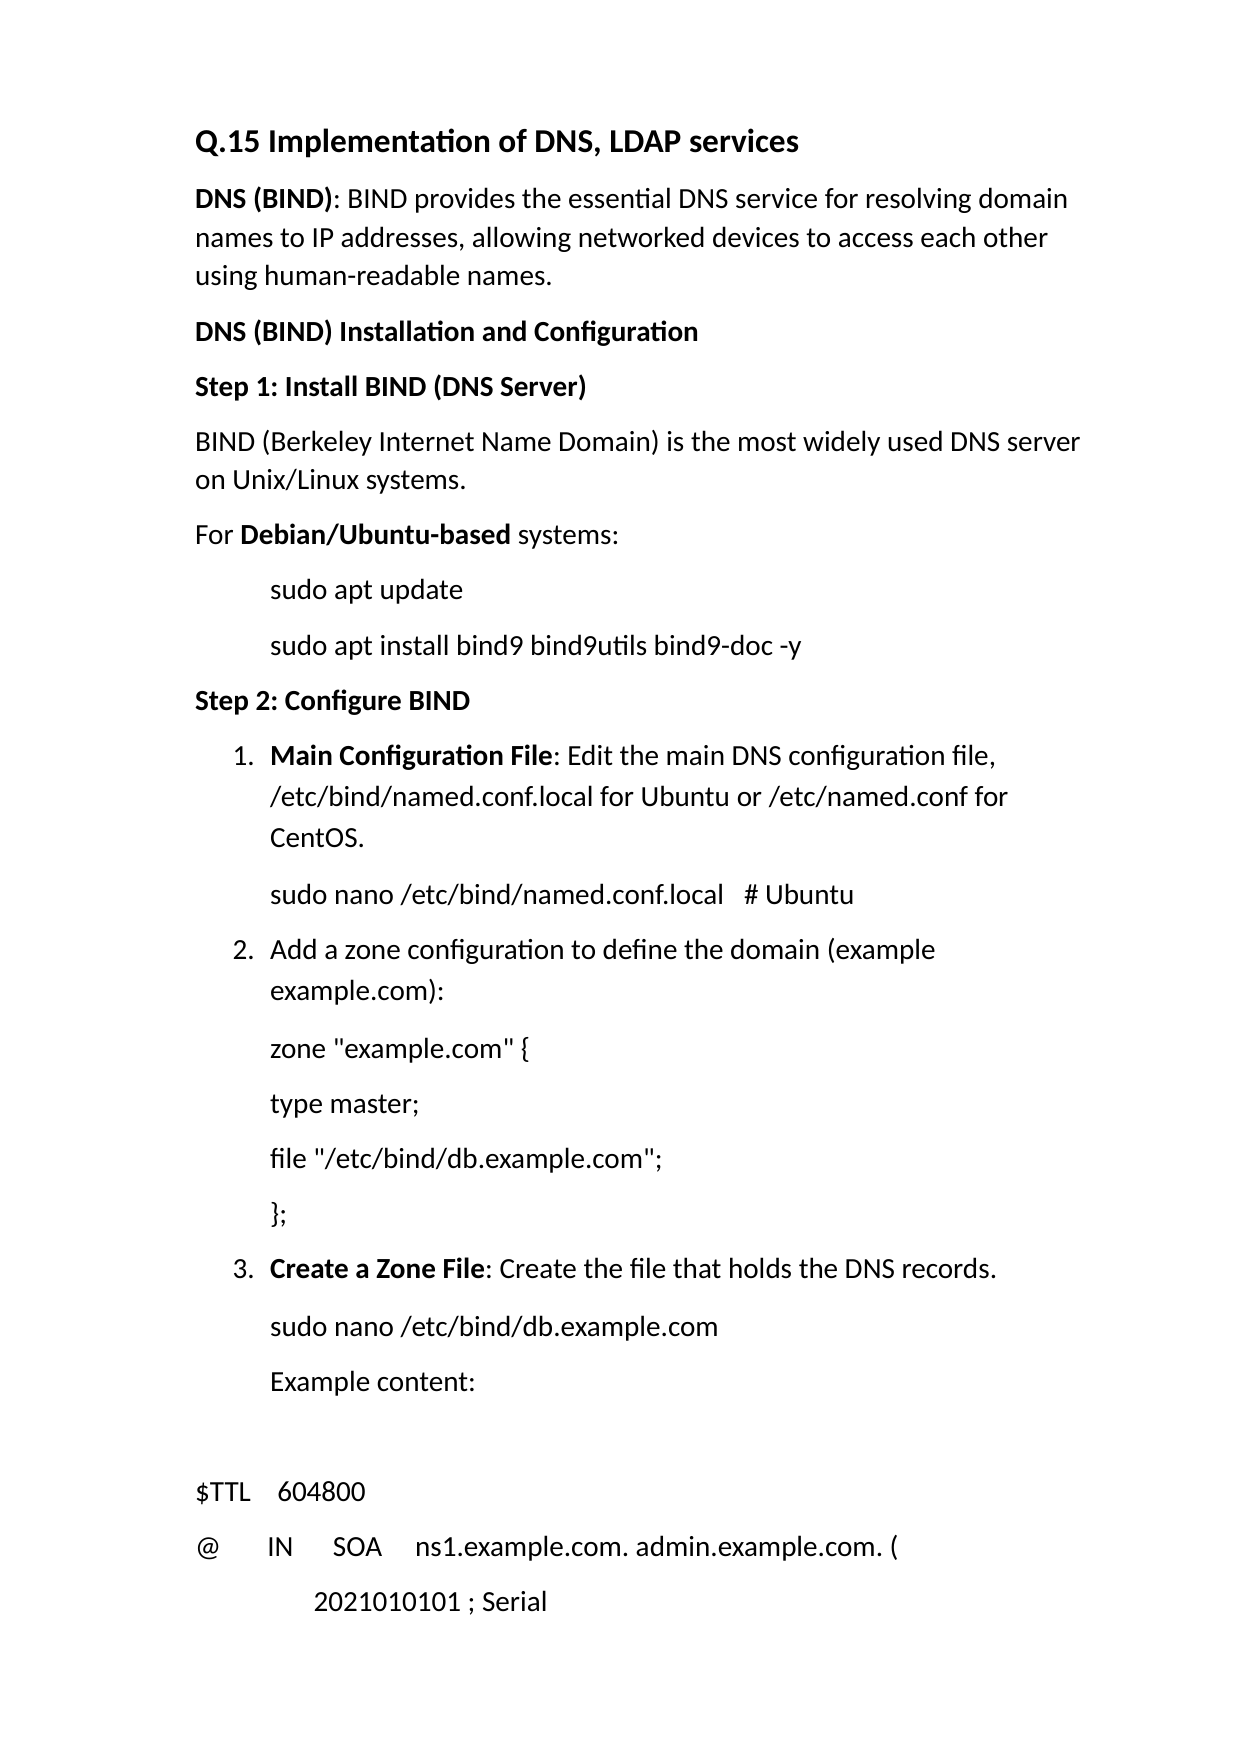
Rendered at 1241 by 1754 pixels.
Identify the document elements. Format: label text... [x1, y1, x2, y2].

text sudo nano /etc/bind/named.conf.local # Ubuntu [195, 876, 1090, 912]
text Q.15 Implementation of DNS, LDAP services [195, 120, 1090, 161]
text sudo nano /etc/bind/db.example.com [195, 1308, 1090, 1343]
text DNS (BIND) Installation and Configuration [195, 313, 1090, 348]
text 2021010101 ; Serial [195, 1583, 1090, 1619]
text Example content: [195, 1363, 1090, 1399]
text $TTL 604800 [195, 1473, 1090, 1509]
text }; [195, 1195, 1090, 1231]
list Add a zone configuration to define the domain (example example.com): [232, 931, 1090, 1008]
list Create a Zone File: Create the file that holds the DNS records. [232, 1250, 1090, 1286]
text DNS (BIND): BIND provides the essential DNS service for resolving domain names to IP addresses, allowing networked devices to access each other using human-readable names. [195, 181, 1090, 293]
text @ IN SOA ns1.example.com. admin.example.com. ( [195, 1528, 1090, 1564]
text BIND (Berkeley Internet Name Domain) is the most widely used DNS server on Unix/Linux systems. [195, 423, 1090, 497]
text Step 2: Configure BIND [195, 682, 1090, 717]
text file "/etc/bind/db.example.com"; [195, 1140, 1090, 1176]
list Main Configuration File: Edit the main DNS configuration file, /etc/bind/named.conf.local for Ubuntu or /etc/named.conf for CentOS. [232, 737, 1090, 854]
text Step 1: Install BIND (DNS Server) [195, 368, 1090, 403]
text sudo apt update [195, 571, 1090, 607]
text zone "example.com" { [195, 1030, 1090, 1066]
text sudo apt install bind9 bind9utils bind9-doc -y [195, 627, 1090, 662]
text For Debian/Ubuntu-based systems: [195, 516, 1090, 552]
text type master; [195, 1085, 1090, 1121]
